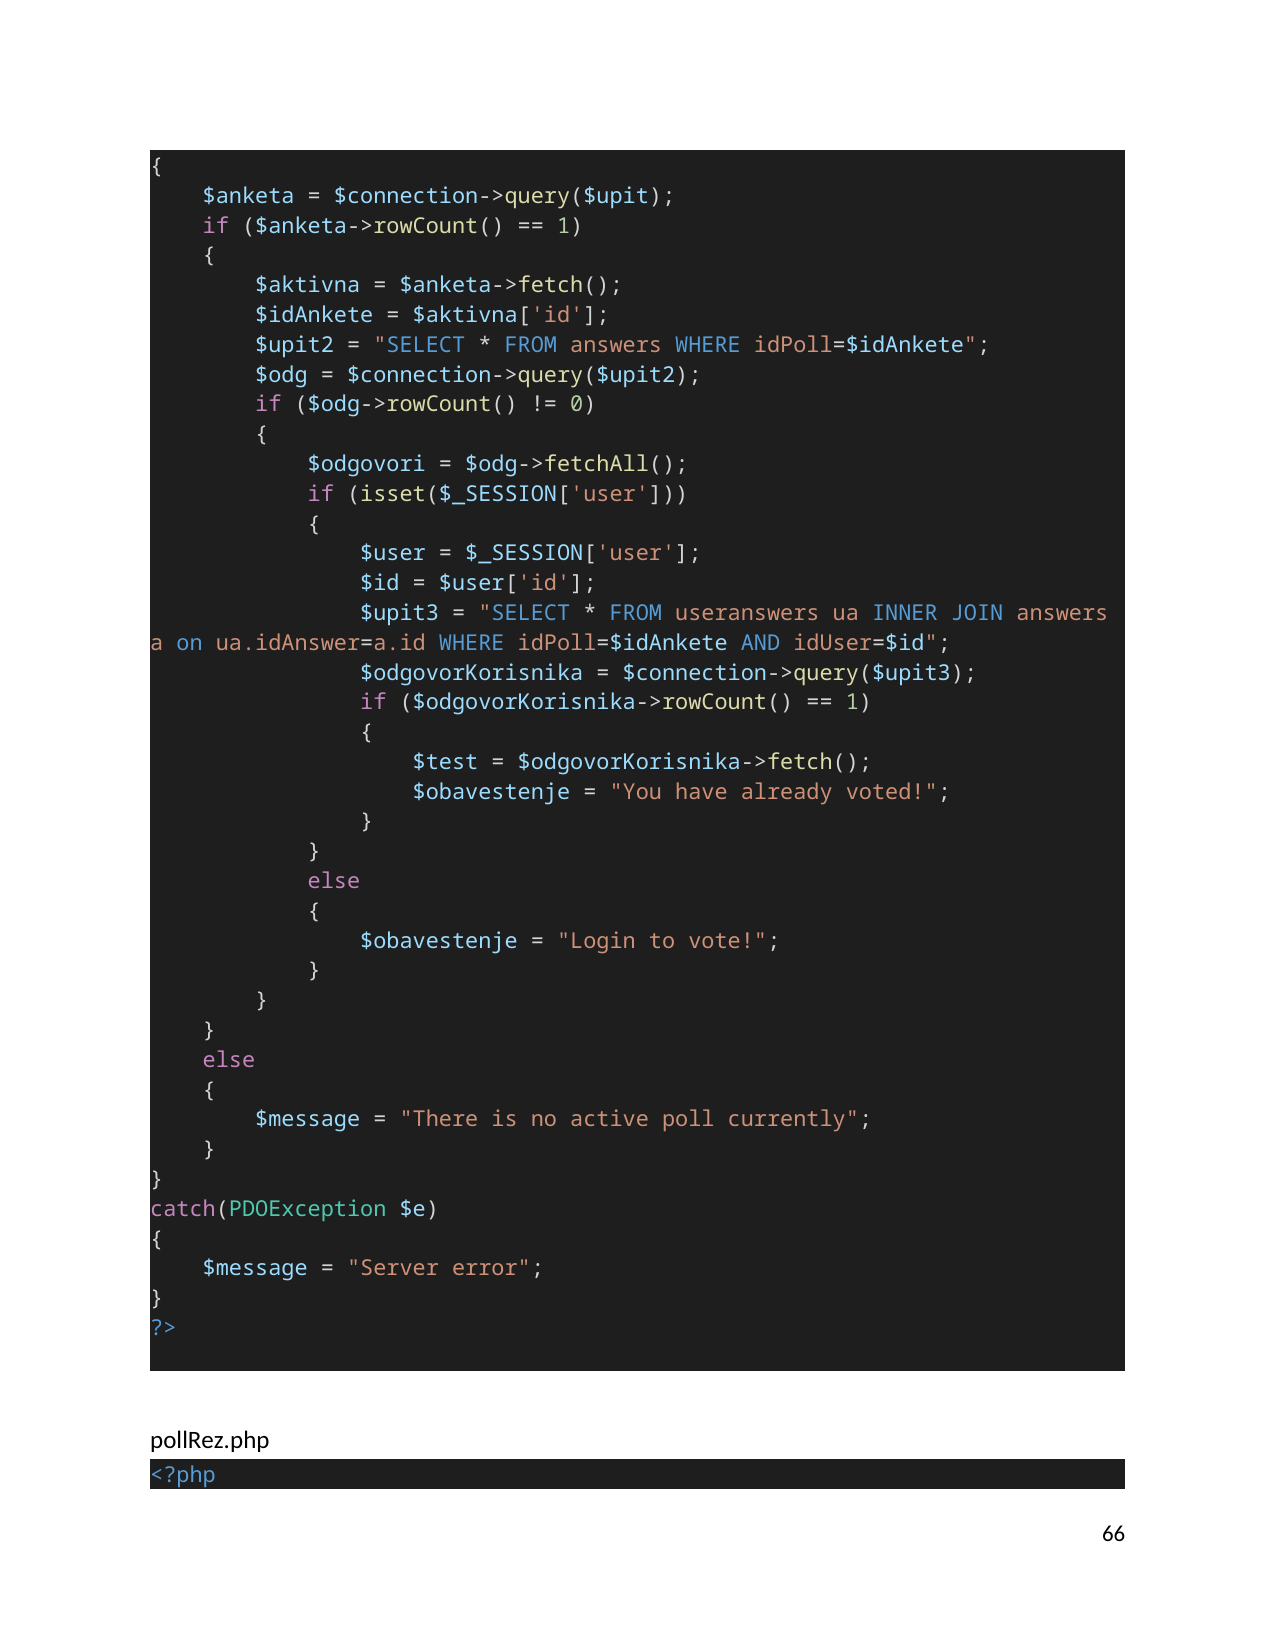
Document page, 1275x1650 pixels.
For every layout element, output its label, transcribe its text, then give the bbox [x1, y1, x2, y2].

text else [150, 865, 1125, 895]
text { [150, 239, 1125, 269]
text { [150, 1073, 1125, 1103]
text } [150, 1282, 1125, 1312]
text $idAnkete = $aktivna['id']; [150, 299, 1125, 329]
text { [150, 1222, 1125, 1252]
text $obavestenje = "You have already voted!"; [150, 776, 1125, 805]
text $odgovori = $odg->fetchAll(); [150, 448, 1125, 478]
text { [150, 895, 1125, 924]
text $odgovorKorisnika = $connection->query($upit3); [150, 656, 1125, 686]
text if ($anketa->rowCount() == 1) [150, 209, 1125, 239]
text $obavestenje = "Login to vote!"; [150, 924, 1125, 954]
text $upit3 = "SELECT * FROM useranswers ua INNER JOIN answers a on ua.idAnswer=a.id WHERE idPoll=$idAnkete AND idUser=$id"; [150, 597, 1125, 656]
text $upit2 = "SELECT * FROM answers WHERE idPoll=$idAnkete"; [150, 329, 1125, 358]
text if ($odg->rowCount() != 0) [150, 388, 1125, 418]
text $user = $_SESSION['user']; [150, 537, 1125, 567]
text if ($odgovorKorisnika->rowCount() == 1) [150, 686, 1125, 716]
text $test = $odgovorKorisnika->fetch(); [150, 746, 1125, 776]
text } [150, 1014, 1125, 1044]
text { [150, 150, 1125, 180]
text $aktivna = $anketa->fetch(); [150, 269, 1125, 299]
text $message = "There is no active poll currently"; [150, 1103, 1125, 1133]
text } [150, 984, 1125, 1014]
text $id = $user['id']; [150, 567, 1125, 597]
text } [150, 835, 1125, 865]
text $odg = $connection->query($upit2); [150, 358, 1125, 388]
text { [150, 507, 1125, 537]
text $message = "Server error"; [150, 1252, 1125, 1282]
text $anketa = $connection->query($upit); [150, 180, 1125, 209]
text <?php [150, 1459, 1125, 1489]
text } [150, 1163, 1125, 1193]
text if (isset($_SESSION['user'])) [150, 478, 1125, 507]
text else [150, 1044, 1125, 1073]
text } [150, 1133, 1125, 1163]
text { [150, 716, 1125, 746]
text } [150, 805, 1125, 835]
text catch(PDOException $e) [150, 1193, 1125, 1222]
text ?> [150, 1312, 1125, 1342]
text } [150, 954, 1125, 984]
text { [150, 418, 1125, 448]
subtitle pollRez.php [150, 1424, 1125, 1455]
